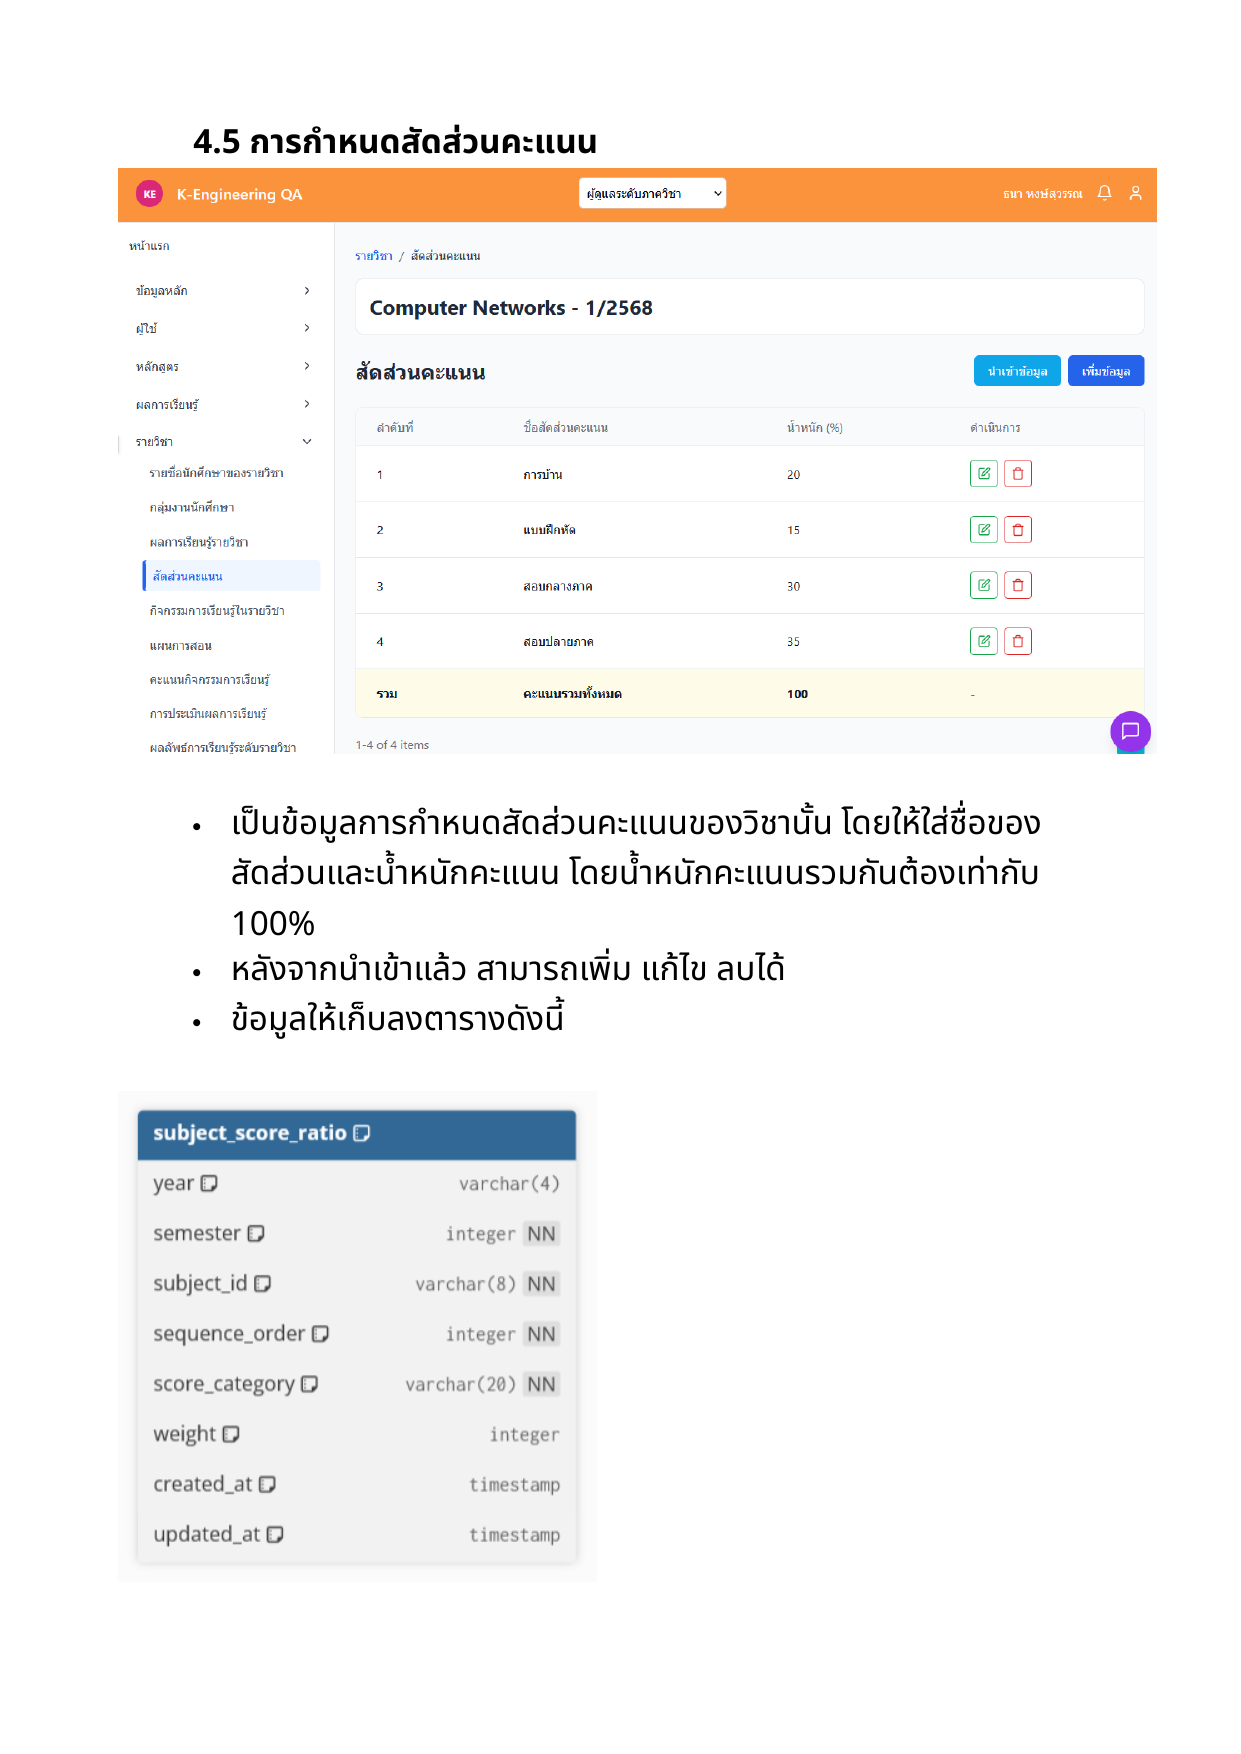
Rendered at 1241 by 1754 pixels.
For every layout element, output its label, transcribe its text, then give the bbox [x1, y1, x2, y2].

list เป็นข้อมูลการกำหนดสัดส่วนคะแนนของวิชานั้น โดยให้ใส่ชื่อของสัดส่วนและน้ำหนักคะแนน โดยน้ำหนักคะแนนรวมกันต้องเท่ากับ 100% [193, 799, 1122, 945]
picture [118, 168, 1157, 754]
text 4.5 การกำหนดสัดส่วนคะแนน [193, 118, 1122, 168]
list หลังจากนำเข้าแล้ว สามารถเพิ่ม แก้ไข ลบได้ [193, 945, 1122, 995]
picture [118, 1091, 597, 1582]
list ข้อมูลให้เก็บลงตารางดังนี้ [193, 995, 1122, 1046]
